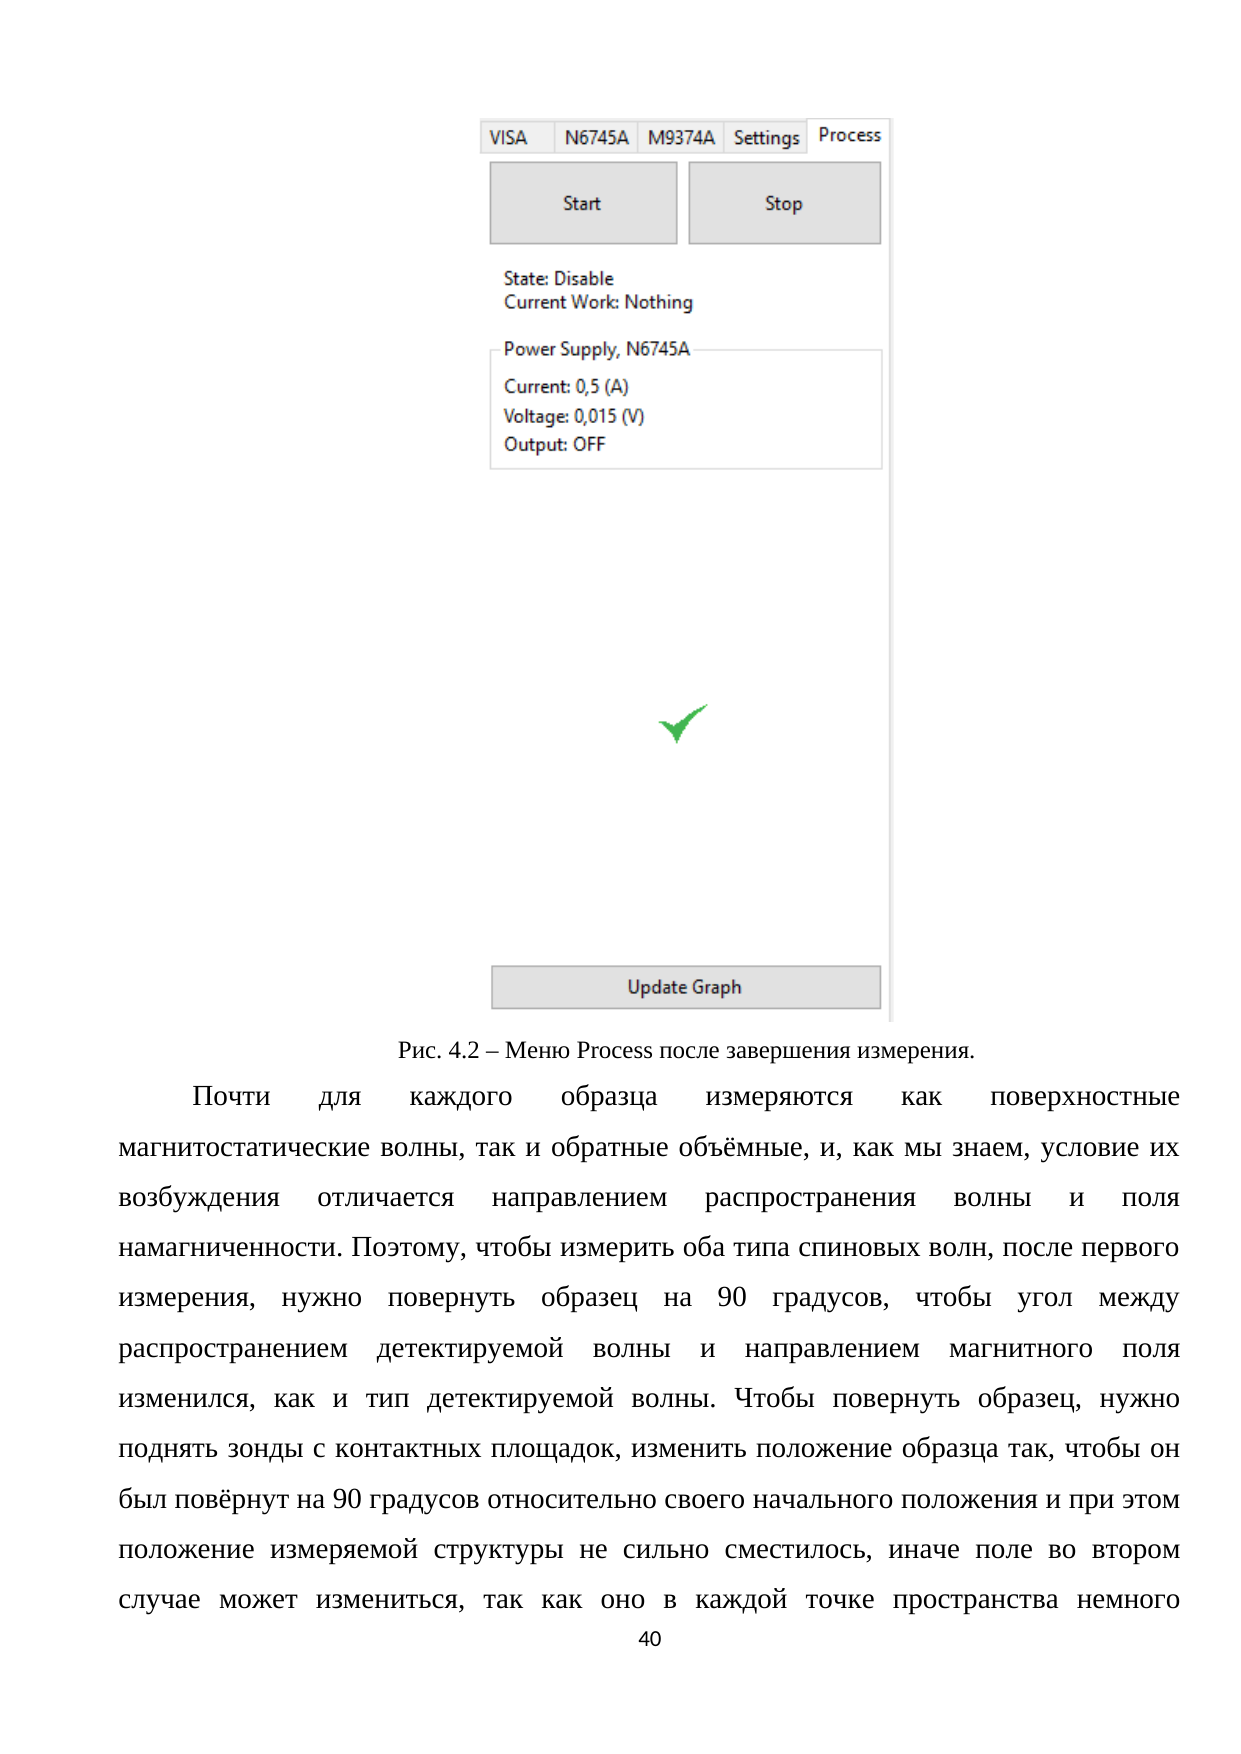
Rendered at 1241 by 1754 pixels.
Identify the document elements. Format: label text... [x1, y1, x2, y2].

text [118, 1078, 1181, 1615]
picture [479, 118, 894, 1022]
text Рис. 4.2 – Меню Process после завершения измерения. [118, 1035, 1181, 1064]
